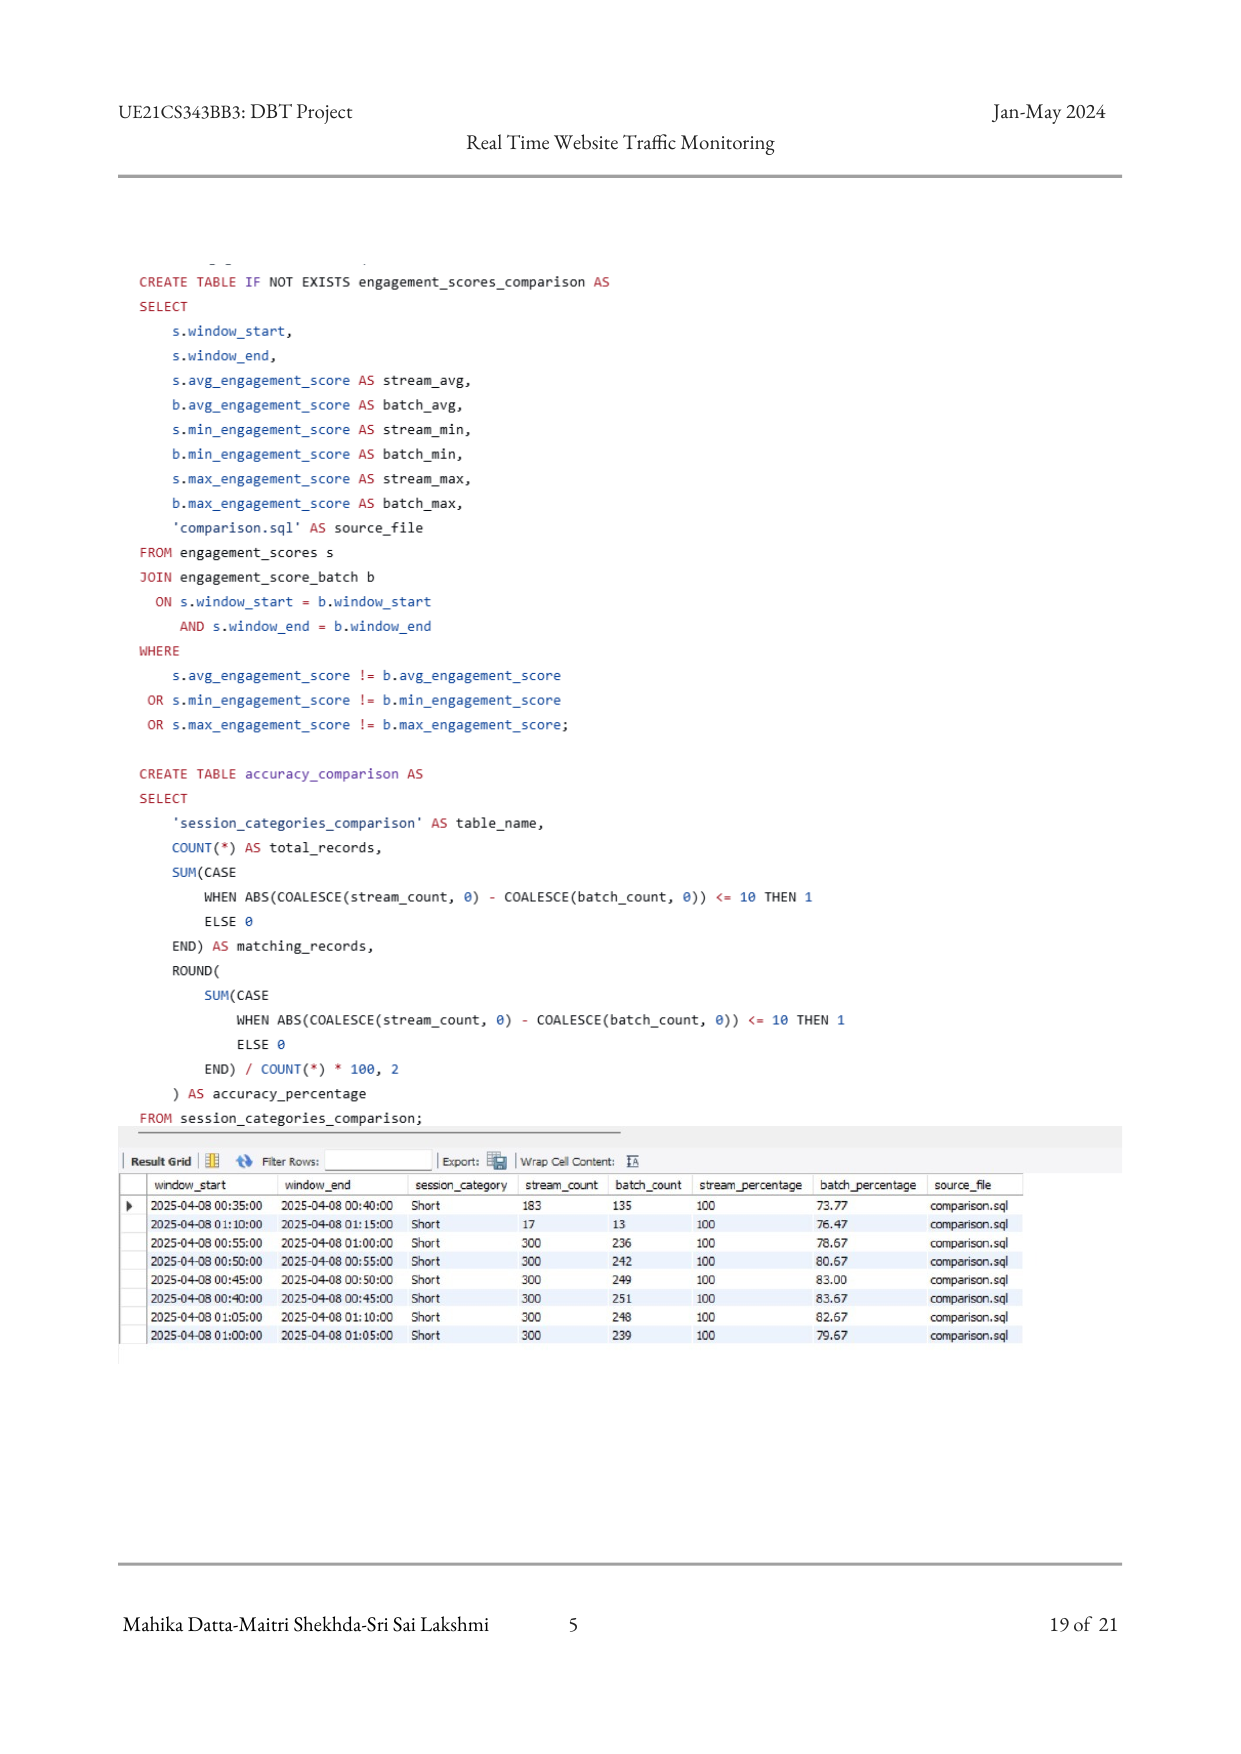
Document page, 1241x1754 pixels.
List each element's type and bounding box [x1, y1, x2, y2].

picture [118, 264, 1123, 1364]
